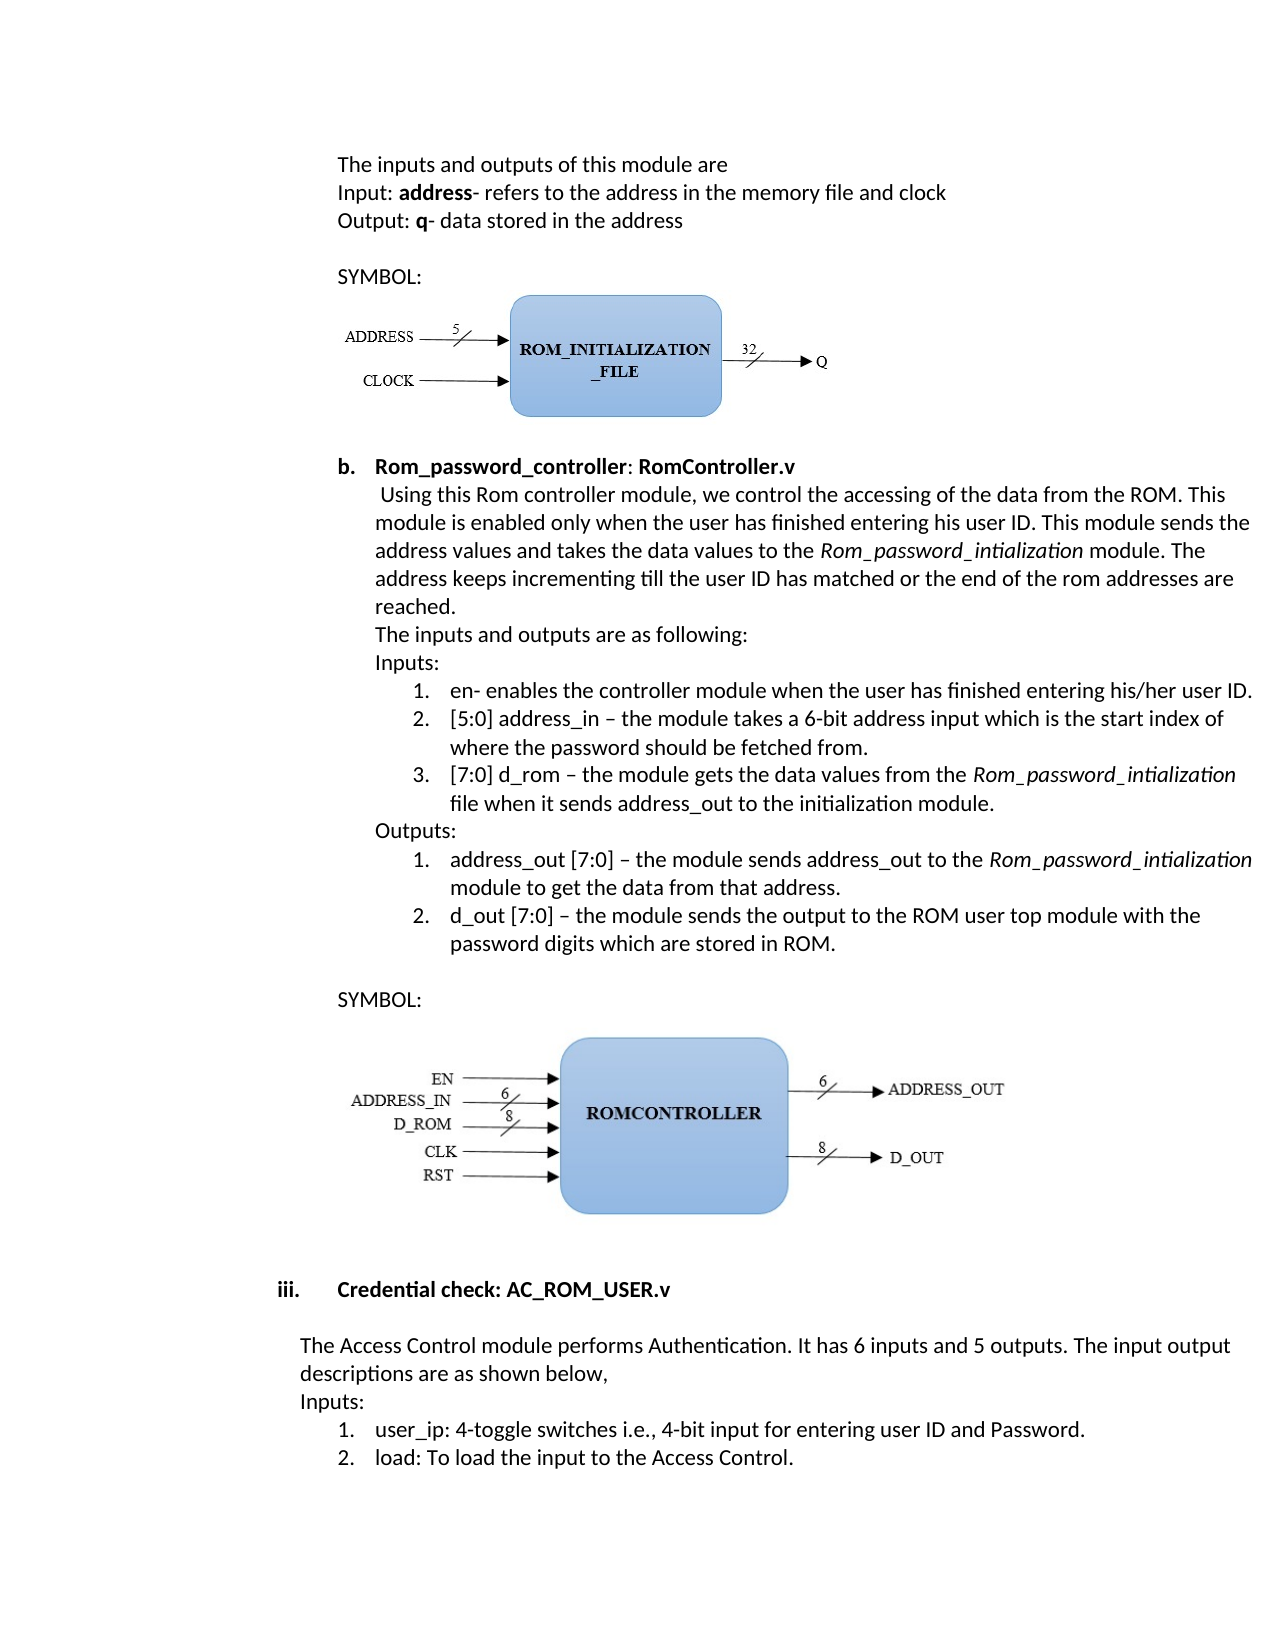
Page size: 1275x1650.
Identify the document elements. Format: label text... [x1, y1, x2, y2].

list [7:0] d_rom – the module gets the data values from the Rom_password_intialization file when it sends address_out to the initialization module. [412, 761, 1270, 817]
picture [337, 1012, 1029, 1247]
list [5:0] address_in – the module takes a 6-bit address input which is the start index of where the password should be fetched from. [412, 704, 1270, 761]
list load: To load the input to the Access Control. [337, 1443, 1270, 1471]
text The inputs and outputs are as following: [375, 621, 1270, 648]
text Inputs: [300, 1387, 1270, 1415]
text The Access Control module performs Authentication. It has 6 inputs and 5 outputs. The input output descriptions are as shown below, [300, 1331, 1270, 1387]
list Using this Rom controller module, we control the accessing of the data from the ROM. This module is enabled only when the user has finished entering his user ID. This module sends the address values and takes the data values to the Rom_password_intialization module. The address keeps incrementing till the user ID has matched or the end of the rom addresses are reached. [375, 480, 1270, 621]
list SYMBOL: [337, 262, 1270, 290]
list en- enables the controller module when the user has finished entering his/her user ID. [412, 677, 1270, 704]
text Output: q- data stored in the address [337, 206, 1270, 234]
text Inputs: [375, 648, 1270, 677]
text The inputs and outputs of this module are [337, 150, 1270, 178]
list Rom_password_controller: RomController.v [337, 452, 1270, 480]
list address_out [7:0] – the module sends address_out to the Rom_password_intialization module to get the data from that address. [412, 845, 1270, 901]
list d_out [7:0] – the module sends the output to the ROM user top module with the password digits which are stored in ROM. [412, 901, 1270, 957]
text Input: address- refers to the address in the memory file and clock [337, 178, 1270, 206]
text Outputs: [375, 817, 1270, 845]
list user_ip: 4-toggle switches i.e., 4-bit input for entering user ID and Password. [337, 1415, 1270, 1443]
picture [337, 290, 849, 425]
list SYMBOL: [337, 985, 1270, 1013]
list Credential check: AC_ROM_USER.v [300, 1275, 1270, 1303]
